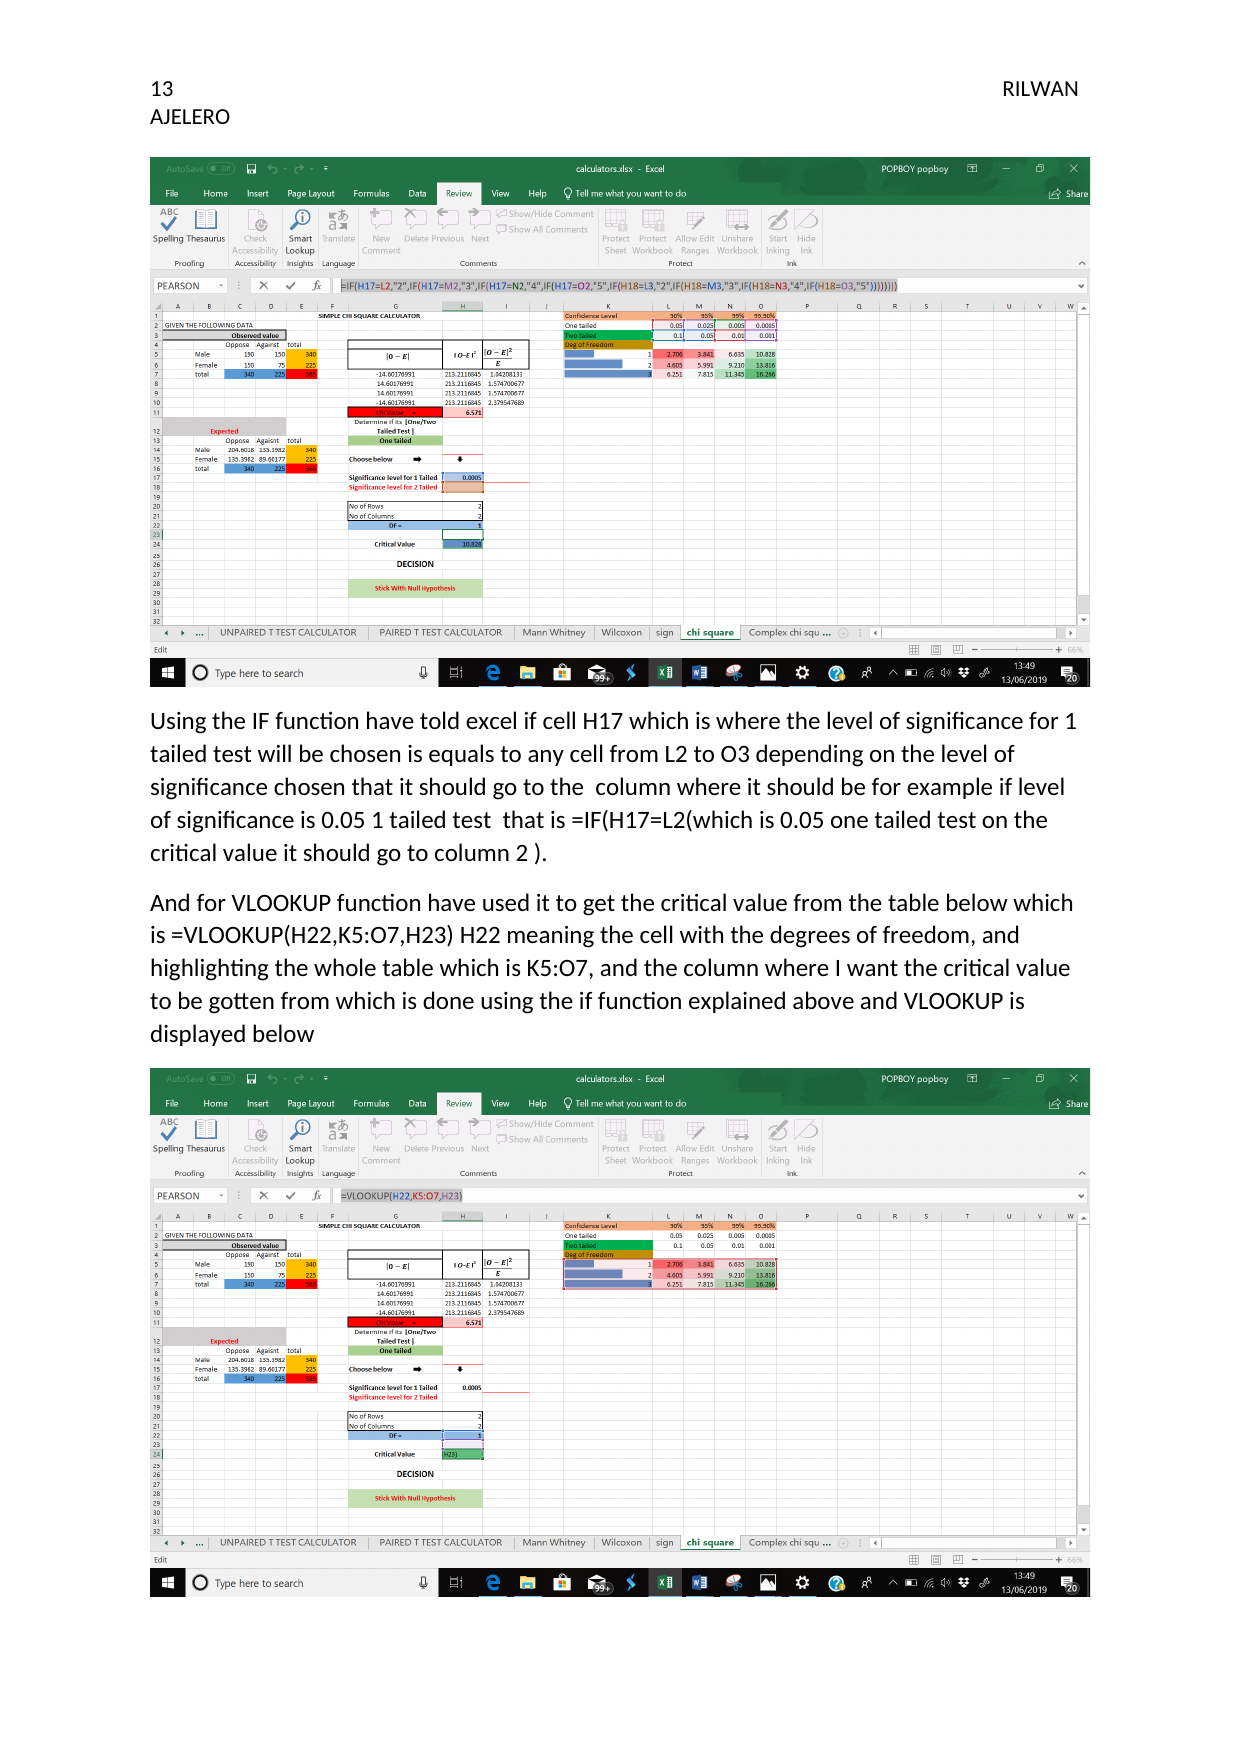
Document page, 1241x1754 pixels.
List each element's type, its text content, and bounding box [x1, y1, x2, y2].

picture [150, 157, 1091, 687]
text And for VLOOKUP function have used it to get the critical value from the table below which is =VLOOKUP(H22,K5:O7,H23) H22 meaning the cell with the degrees of freedom, and highlighting the whole table which is K5:O7, and the column where I want the critical value to be gotten from which is done using the if function explained above and VLOOKUP is displayed below [150, 887, 1090, 1049]
text Using the IF function have told excel if cell H17 which is where the level of significance for 1 tailed test will be chosen is equals to any cell from L2 to O3 depending on the level of significance chosen that it should go to the column where it should be for example if level of significance is 0.05 1 tailed test that is =IF(H17=L2(which is 0.05 one tailed test on the critical value it should go to column 2 ). [150, 706, 1090, 868]
picture [150, 1068, 1091, 1597]
